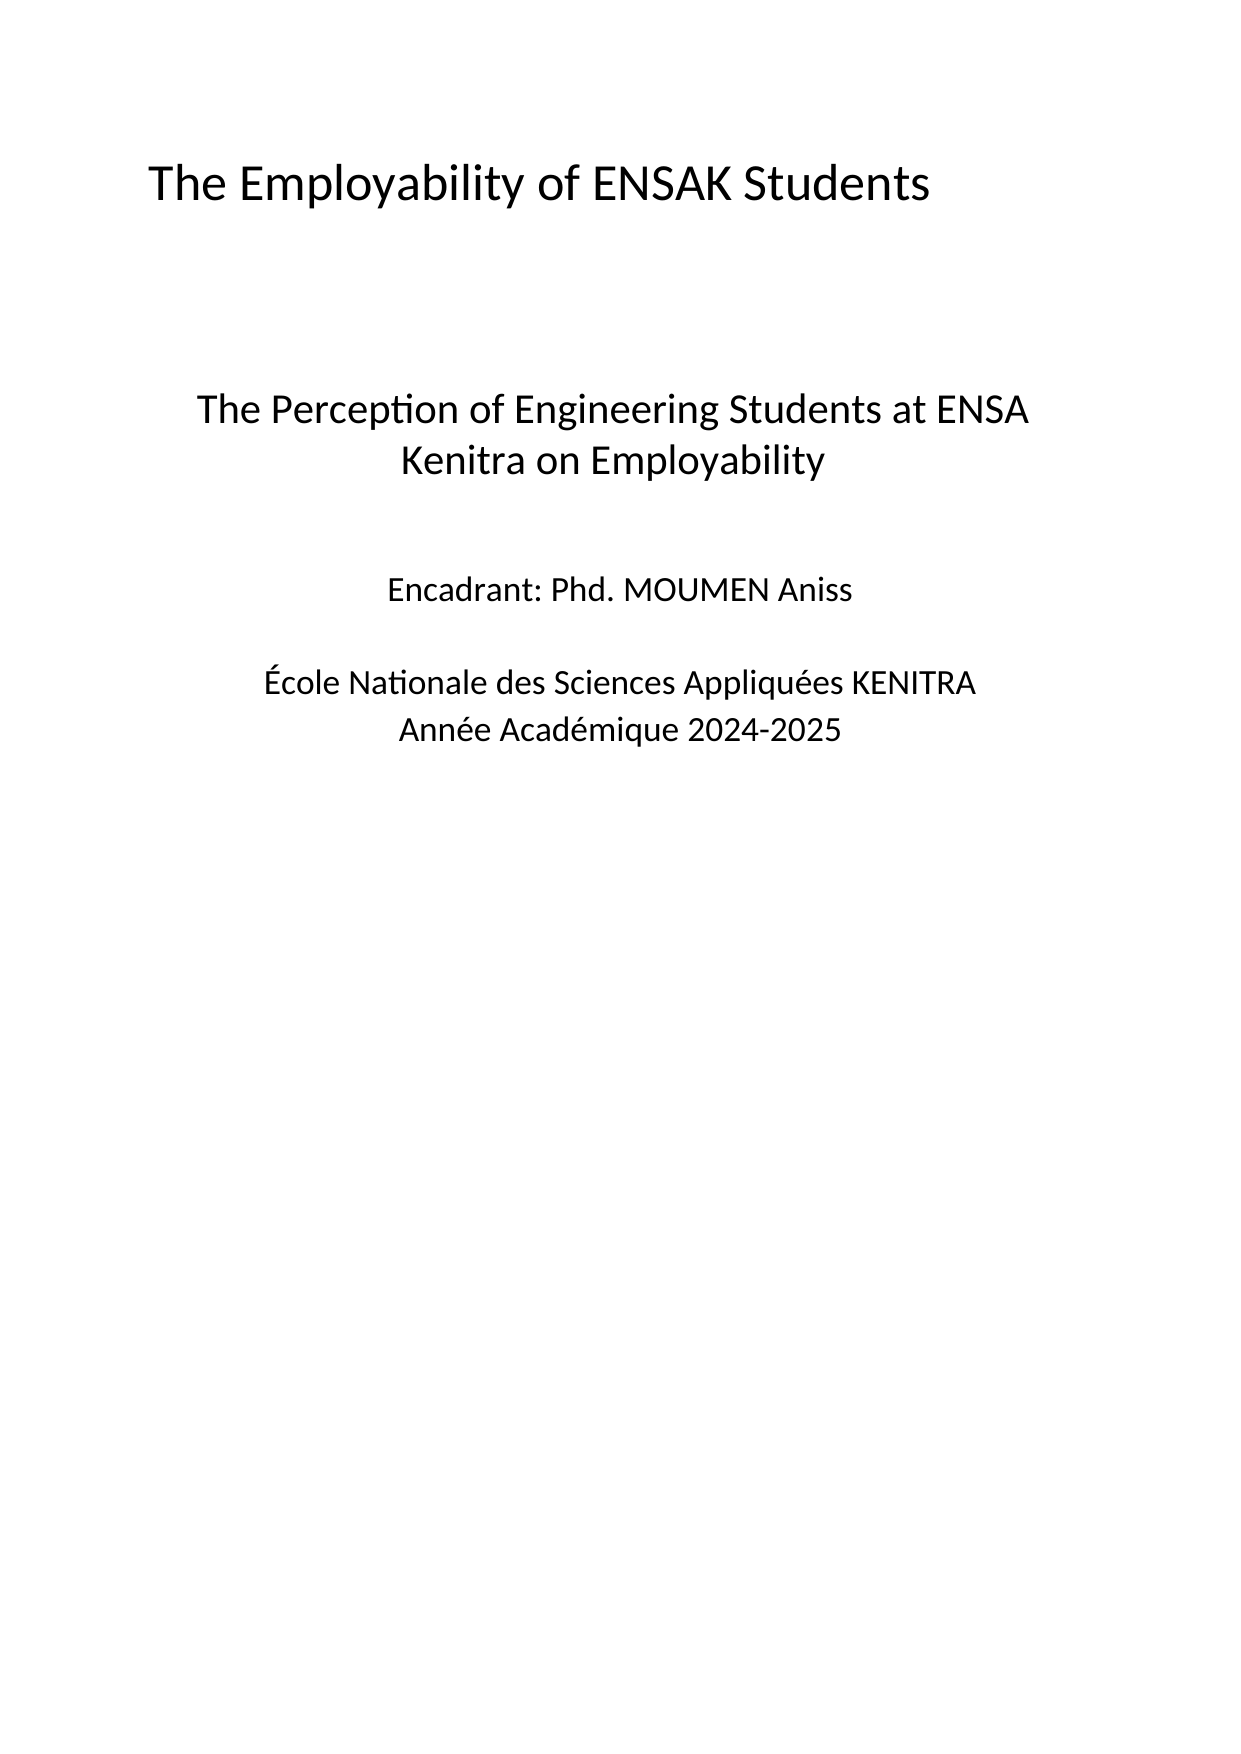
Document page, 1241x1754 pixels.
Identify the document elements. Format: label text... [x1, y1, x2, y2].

text École Nationale des Sciences Appliquées KENITRA [164, 660, 1076, 703]
text The Perception of Engineering Students at ENSA Kenitra on Employability [150, 383, 1076, 485]
text The Employability of ENSAK Students [148, 150, 1076, 213]
text Année Académique 2024-2025 [164, 707, 1076, 750]
text Encadrant: Phd. MOUMEN Aniss [164, 567, 1076, 611]
